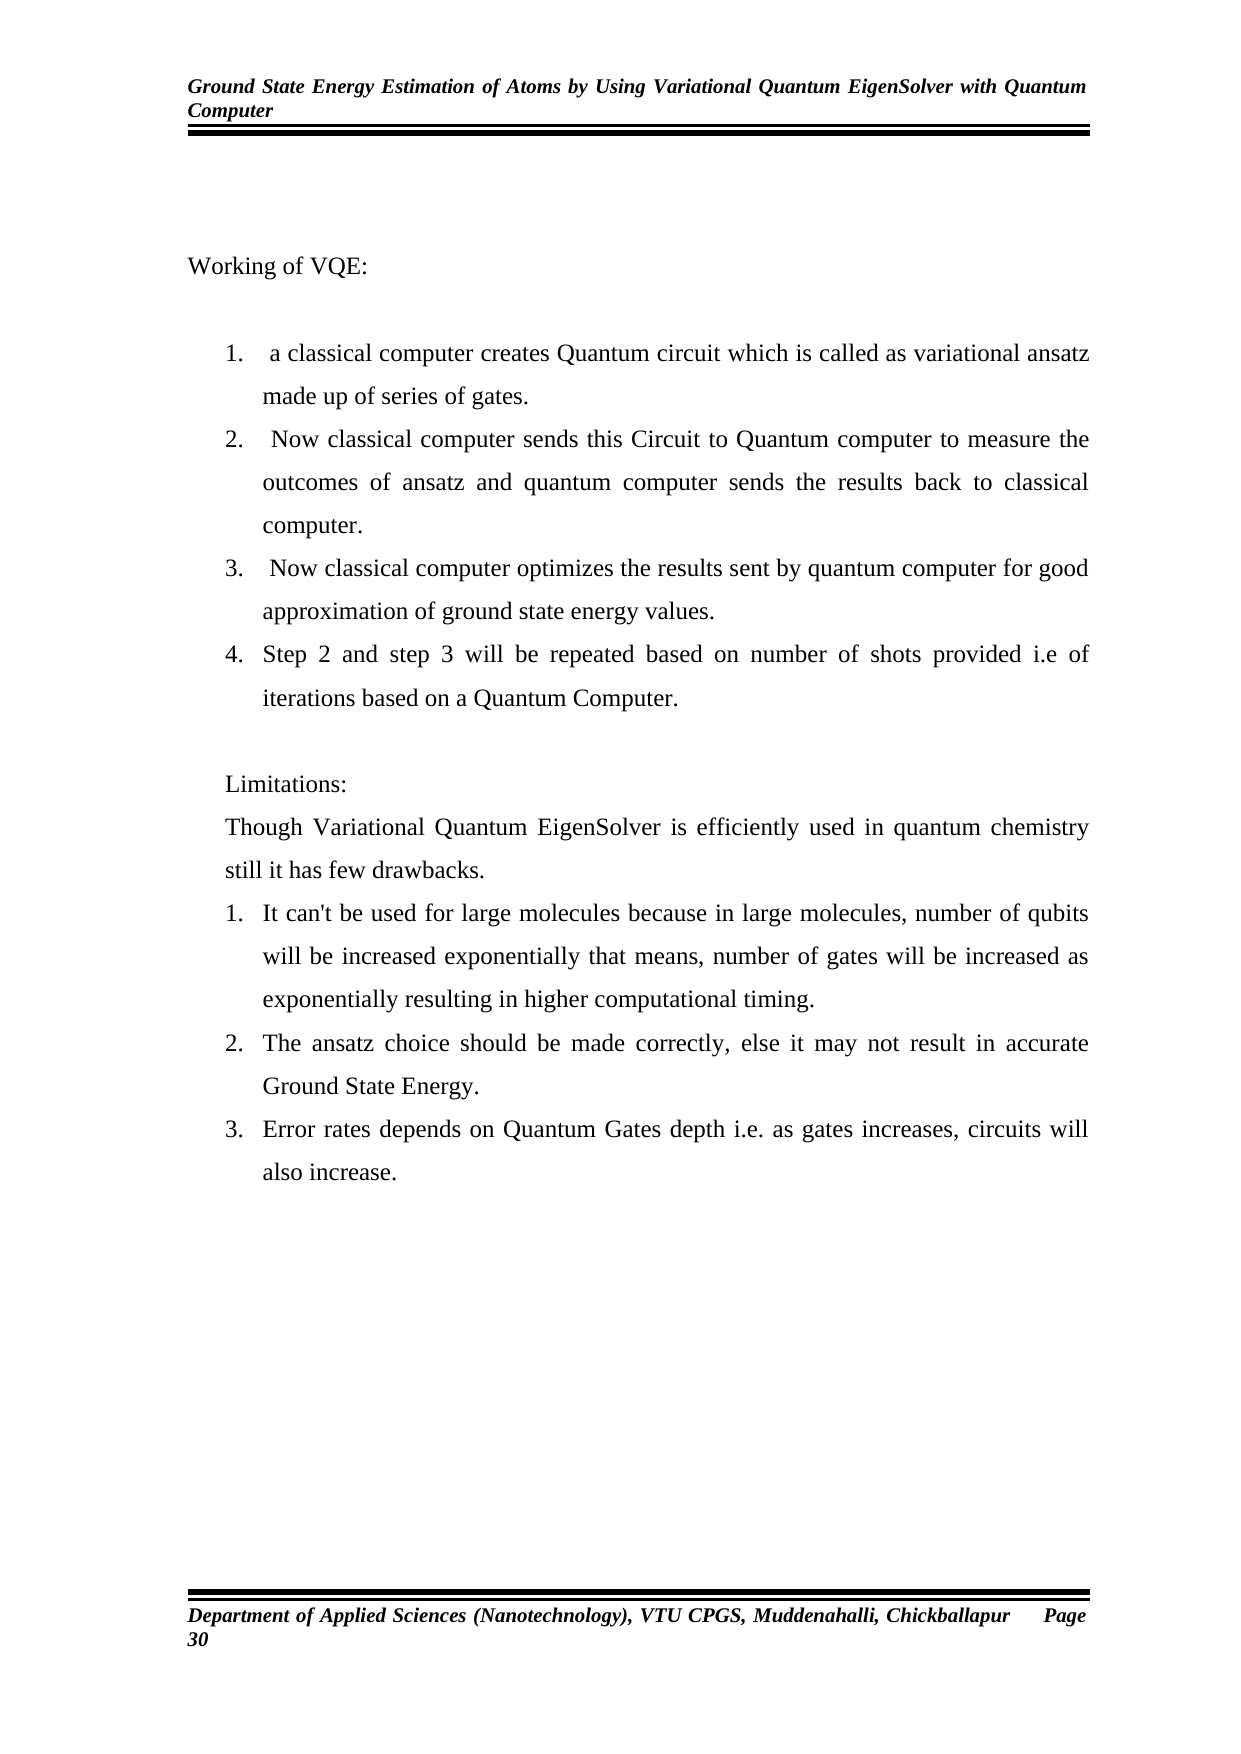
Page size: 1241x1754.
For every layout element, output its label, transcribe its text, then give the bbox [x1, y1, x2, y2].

list Step 2 and step 3 will be repeated based on number of shots provided i.e of iterations based on a Quantum Computer. [225, 639, 1090, 711]
list a classical computer creates Quantum circuit which is called as variational ansatz made up of series of gates. [225, 338, 1090, 409]
text Limitations: [225, 769, 1090, 798]
list Now classical computer optimizes the results sent by quantum computer for good approximation of ground state energy values. [225, 553, 1090, 625]
list The ansatz choice should be made correctly, else it may not result in accurate Ground State Energy. [225, 1028, 1090, 1099]
list Now classical computer sends this Circuit to Quantum computer to measure the outcomes of ansatz and quantum computer sends the results back to classical computer. [225, 424, 1090, 539]
text Though Variational Quantum EigenSolver is efficiently used in quantum chemistry still it has few drawbacks. [225, 812, 1090, 884]
text Working of VQE: [187, 251, 1090, 280]
list It can't be used for large molecules because in large molecules, number of qubits will be increased exponentially that means, number of gates will be increased as exponentially resulting in higher computational timing. [225, 898, 1090, 1013]
list Error rates depends on Quantum Gates depth i.e. as gates increases, circuits will also increase. [225, 1114, 1090, 1186]
